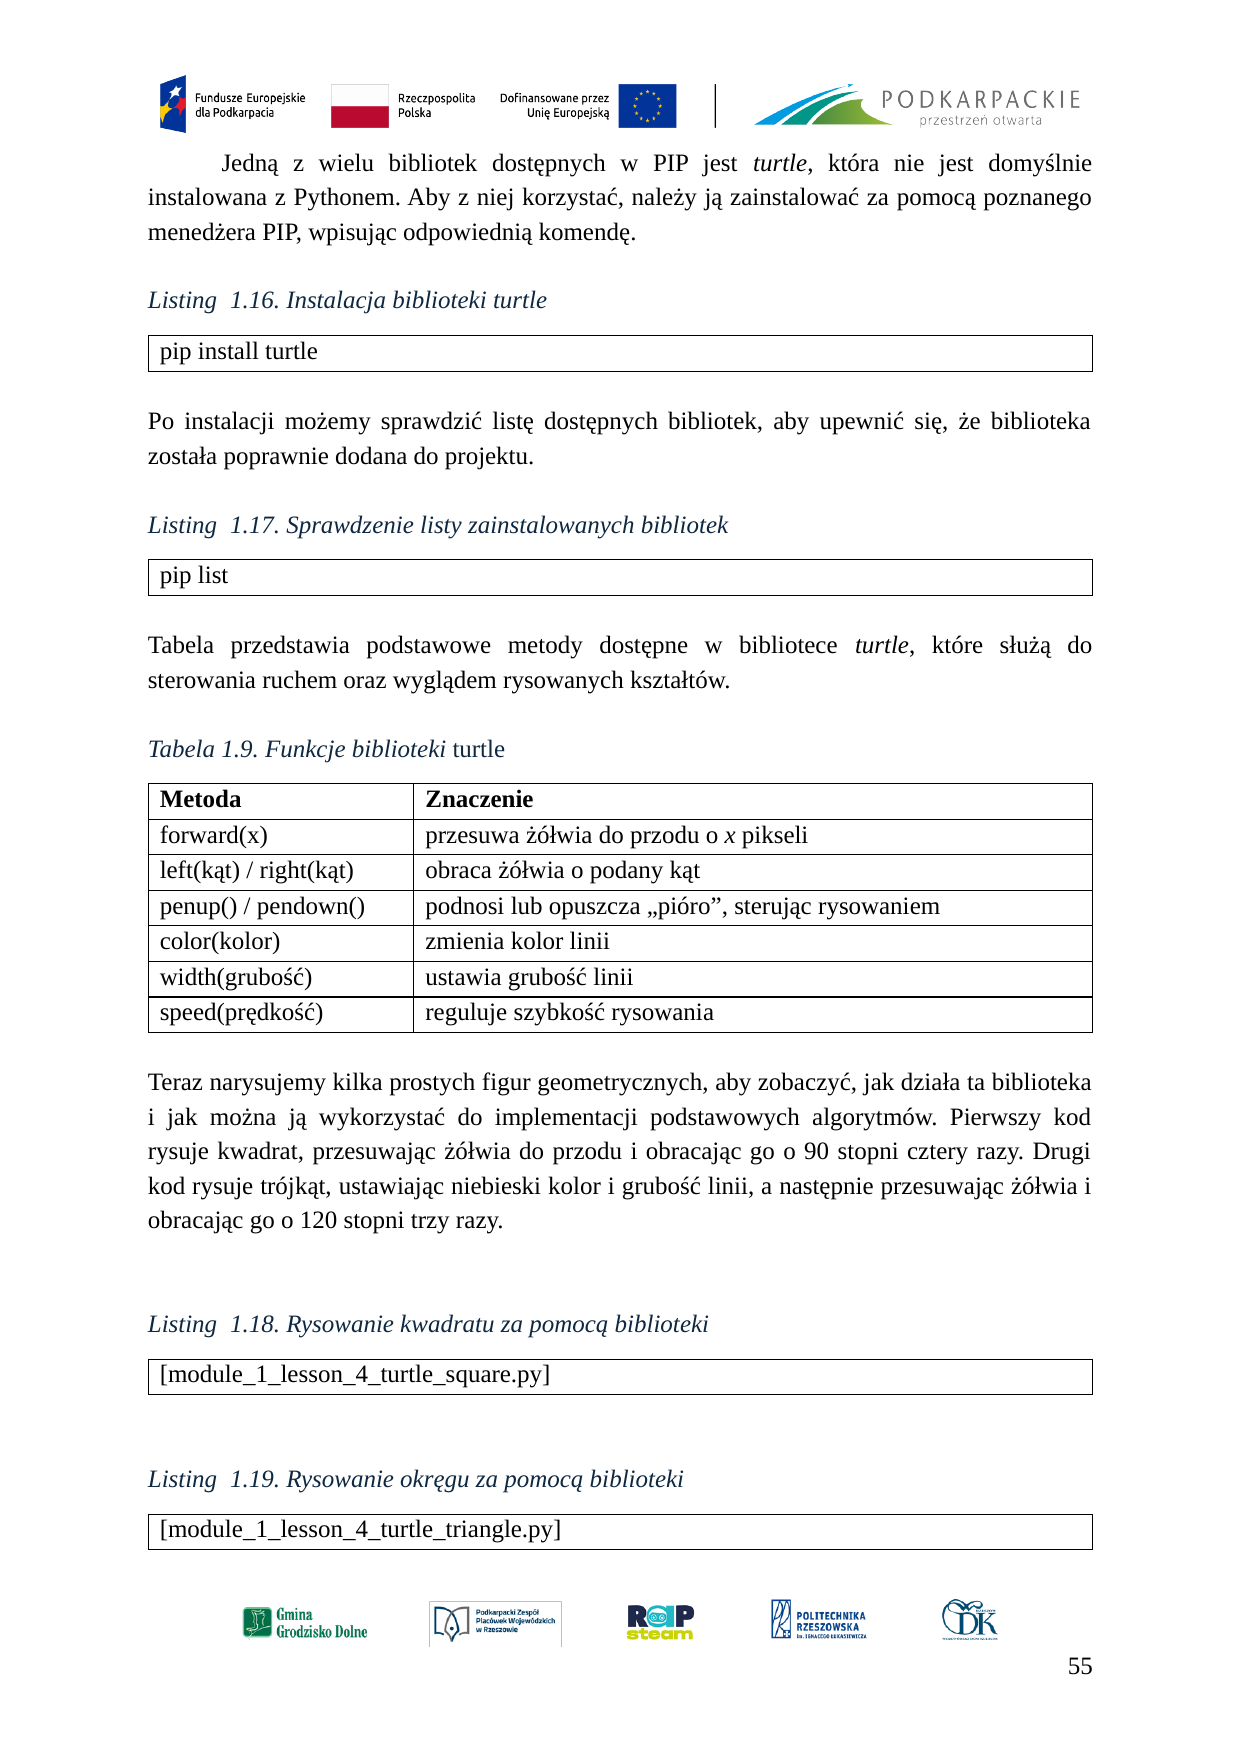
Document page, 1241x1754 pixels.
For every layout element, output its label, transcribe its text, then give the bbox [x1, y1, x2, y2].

table_cell forward(x) [149, 820, 413, 854]
table_cell ustawia grubość linii [414, 962, 1092, 996]
picture [242, 1585, 998, 1652]
table_header pip list [149, 560, 1092, 595]
table_header pip install turtle [149, 336, 1092, 371]
table_cell color(kolor) [149, 926, 413, 961]
table_cell zmienia kolor linii [414, 926, 1092, 961]
table_cell width(grubość) [149, 962, 413, 996]
text Po instalacji możemy sprawdzić listę dostępnych bibliotek, aby upewnić się, że biblioteka została poprawnie dodana do projektu. [148, 406, 1092, 469]
text Tabela przedstawia podstawowe metody dostępne w bibliotece turtle, które służą do sterowania ruchem oraz wyglądem rysowanych kształtów. [148, 630, 1092, 693]
table_header Znaczenie [414, 784, 1092, 819]
text Jedną z wielu bibliotek dostępnych w PIP jest turtle, która nie jest domyślnie instalowana z Pythonem. Aby z niej korzystać, należy ją zainstalować za pomocą poznanego menedżera PIP, wpisując odpowiednią komendę. [148, 148, 1092, 245]
text Tabela 1.9. Funkcje biblioteki turtle [148, 734, 1092, 762]
text Listing 1.18. Rysowanie kwadratu za pomocą biblioteki [148, 1309, 1092, 1338]
table_header [module_1_lesson_4_turtle_triangle.py] [149, 1515, 1092, 1549]
text Teraz narysujemy kilka prostych figur geometrycznych, aby zobaczyć, jak działa ta biblioteka i jak można ją wykorzystać do implementacji podstawowych algorytmów. Pierwszy kod rysuje kwadrat, przesuwając żółwia do przodu i obracając go o 90 stopni cztery razy. Drugi kod rysuje trójkąt, ustawiając niebieski kolor i grubość linii, a następnie przesuwając żółwia i obracając go o 120 stopni trzy razy. [148, 1067, 1092, 1234]
table_cell speed(prędkość) [149, 998, 413, 1032]
text Listing 1.19. Rysowanie okręgu za pomocą biblioteki [148, 1464, 1092, 1493]
table_cell penup() / pendown() [149, 891, 413, 925]
text Listing 1.17. Sprawdzenie listy zainstalowanych bibliotek [148, 510, 1092, 538]
table_cell podnosi lub opuszcza „pióro”, sterując rysowaniem [414, 891, 1092, 925]
picture [147, 60, 1093, 148]
table_header Metoda [149, 784, 413, 819]
text Listing 1.16. Instalacja biblioteki turtle [148, 286, 1092, 314]
table_header [module_1_lesson_4_turtle_square.py] [149, 1360, 1092, 1394]
table_cell obraca żółwia o podany kąt [414, 855, 1092, 890]
table_cell left(kąt) / right(kąt) [149, 855, 413, 890]
table_cell przesuwa żółwia do przodu o x pikseli [414, 820, 1092, 854]
table_cell reguluje szybkość rysowania [414, 998, 1092, 1032]
